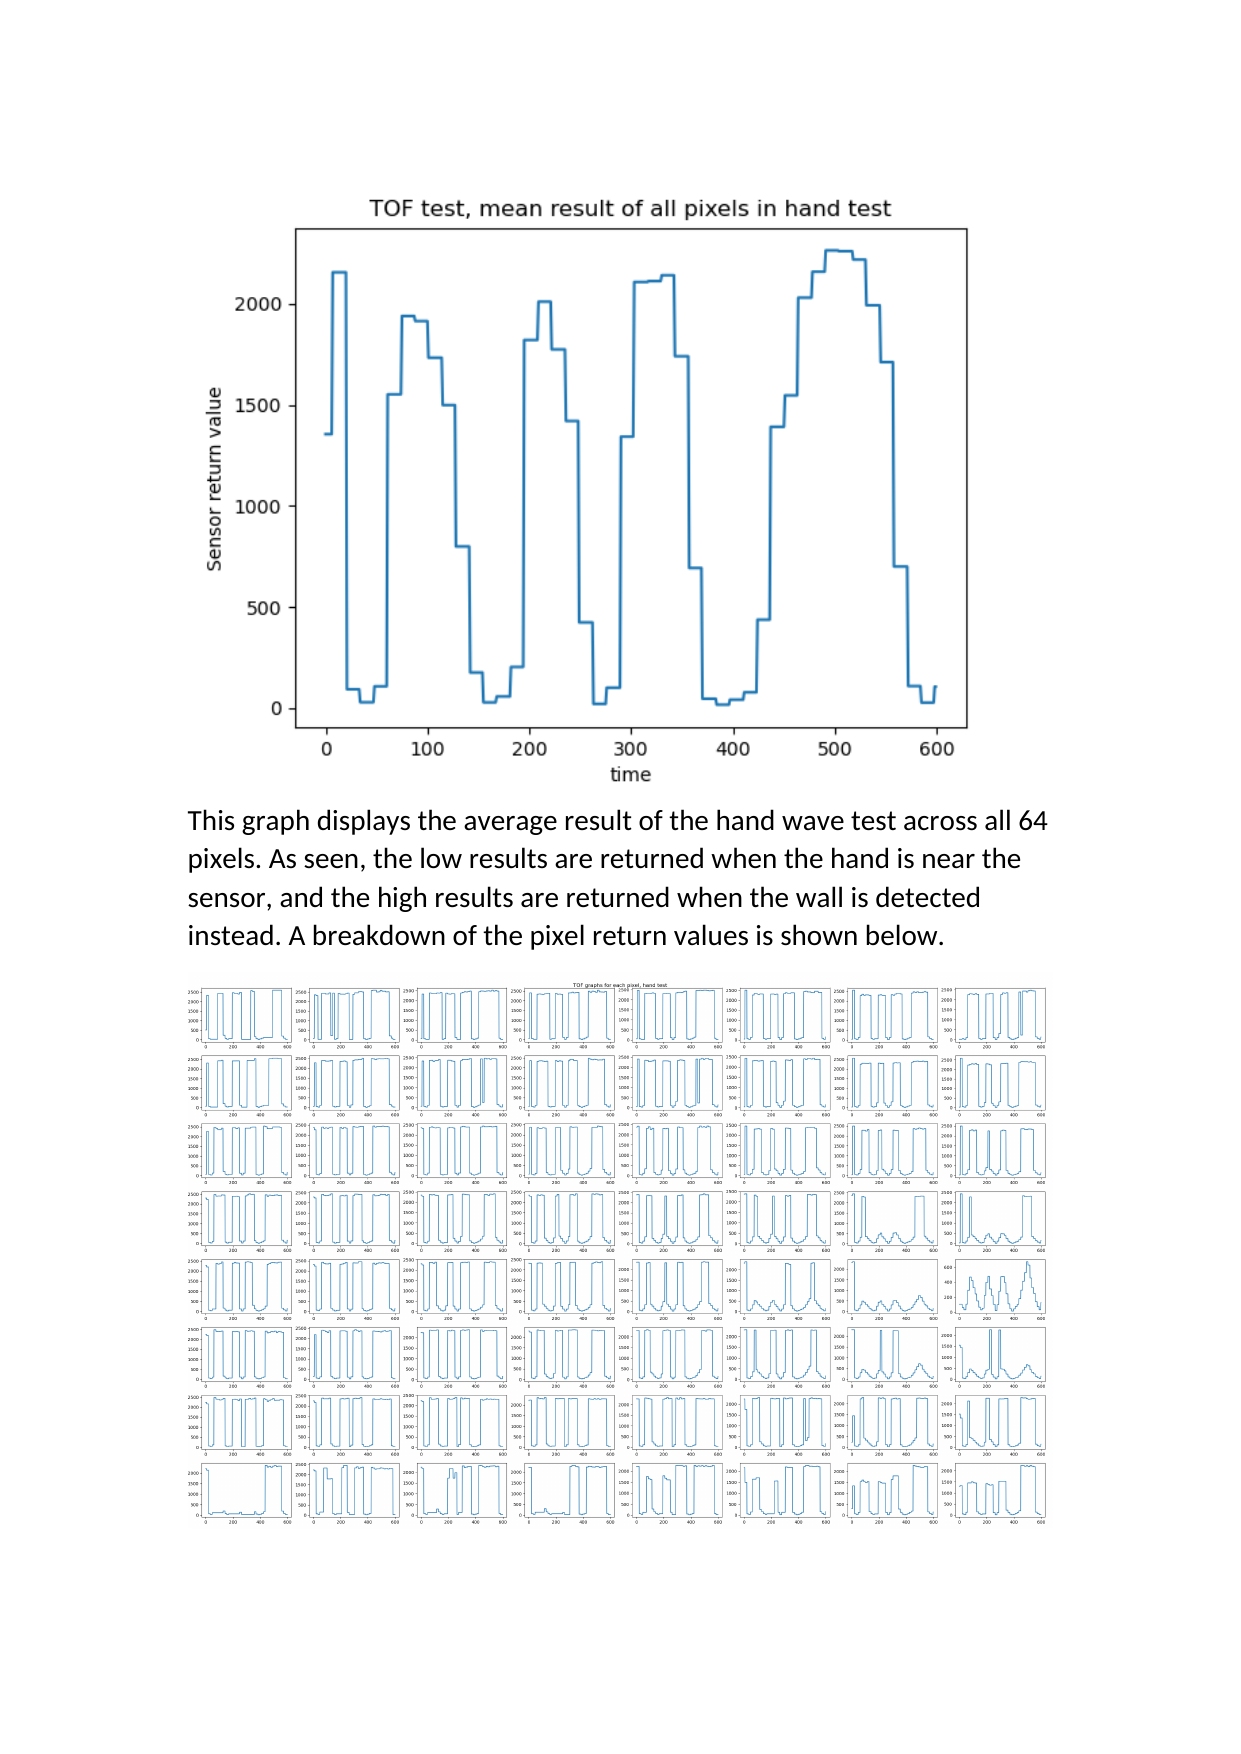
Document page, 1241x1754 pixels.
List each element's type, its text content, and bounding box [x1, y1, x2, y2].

text This graph displays the average result of the hand wave test across all 64 pixels. As seen, the low results are returned when the hand is near the sensor, and the high results are returned when the wall is detected instead. A breakdown of the pixel return values is shown below. [187, 799, 1053, 953]
picture [187, 150, 1053, 799]
picture [187, 972, 1053, 1529]
